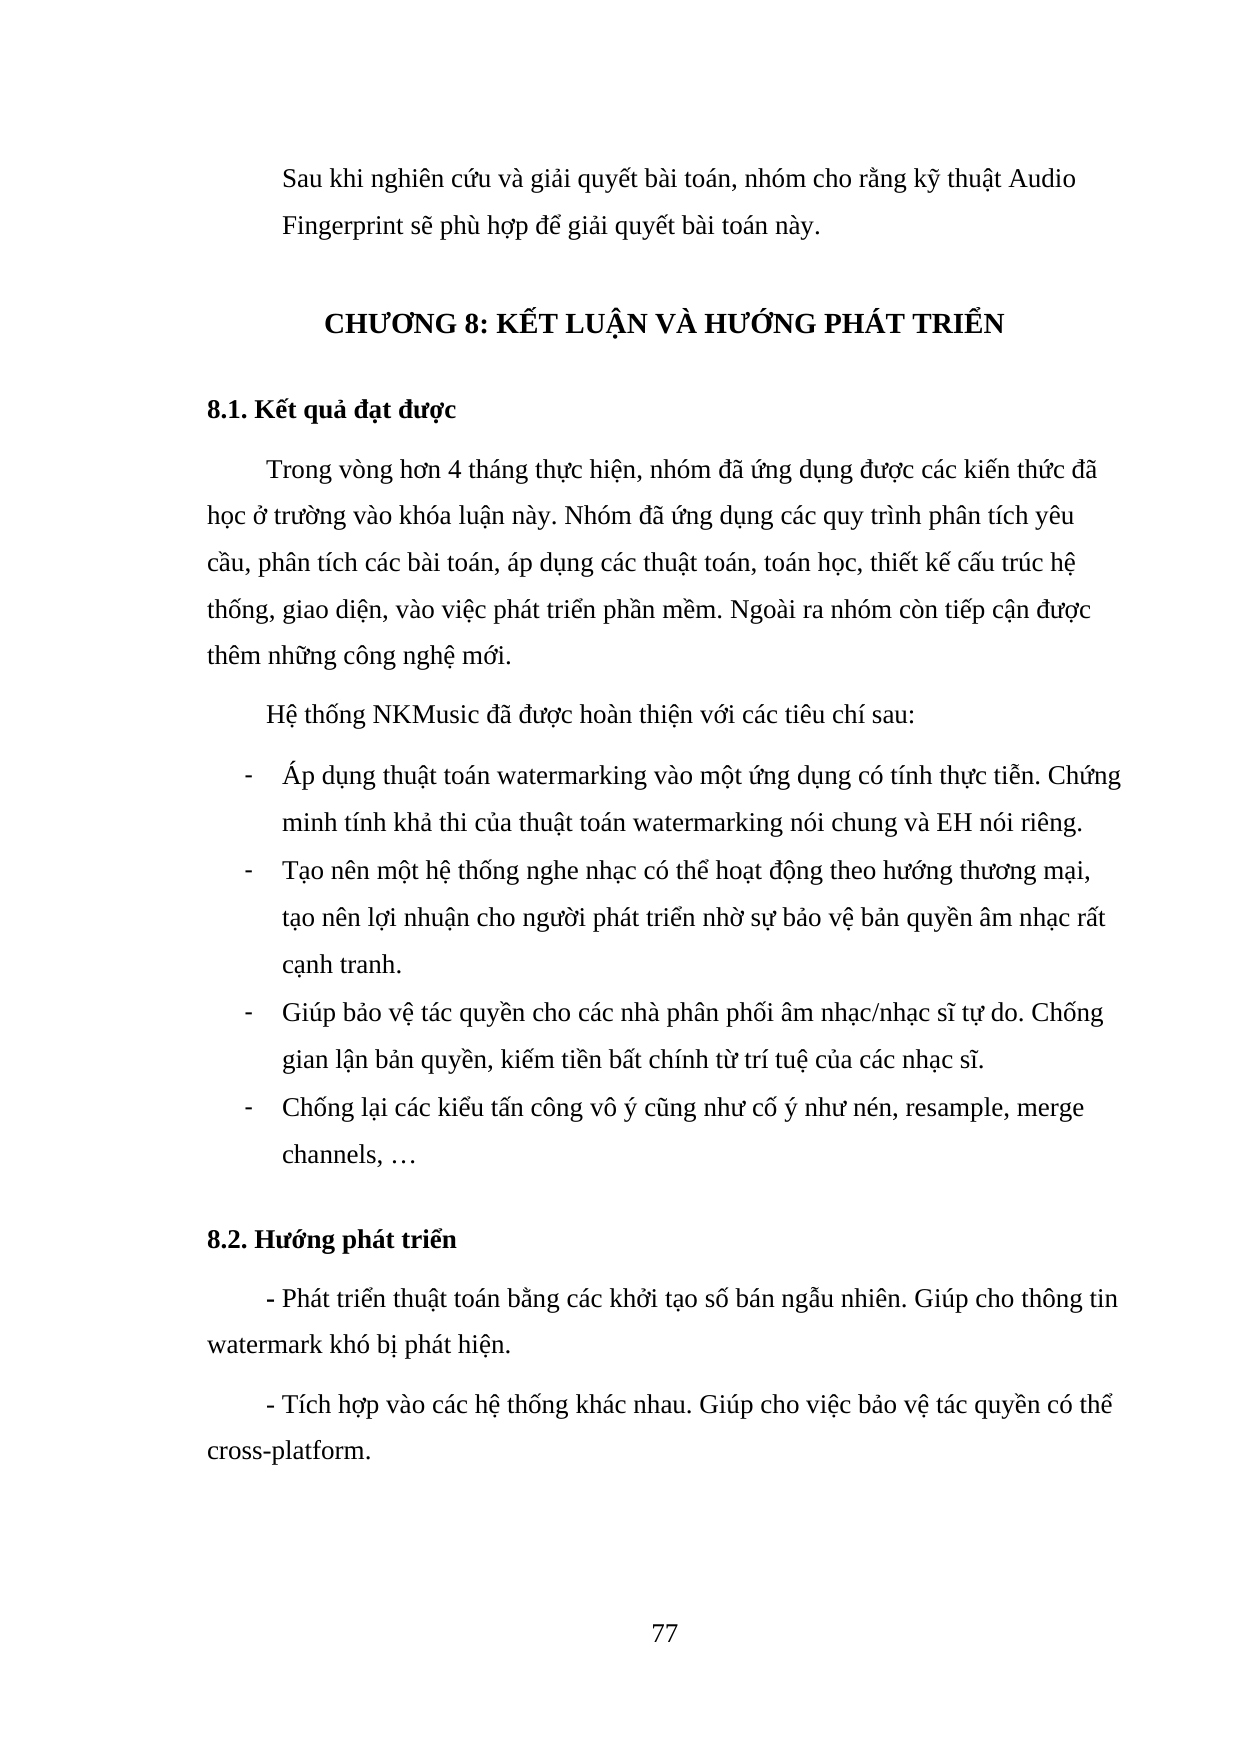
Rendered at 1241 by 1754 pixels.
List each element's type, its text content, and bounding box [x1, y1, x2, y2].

subtitle 8.2. Hướng phát triển [207, 1223, 1122, 1254]
text Sau khi nghiên cứu và giải quyết bài toán, nhóm cho rằng kỹ thuật Audio Fingerprint sẽ phù hợp để giải quyết bài toán này. [282, 162, 1122, 240]
text Trong vòng hơn 4 tháng thực hiện, nhóm đã ứng dụng được các kiến thức đã học ở trường vào khóa luận này. Nhóm đã ứng dụng các quy trình phân tích yêu cầu, phân tích các bài toán, áp dụng các thuật toán, toán học, thiết kế cấu trúc hệ thống, giao diện, vào việc phát triển phần mềm. Ngoài ra nhóm còn tiếp cận được thêm những công nghệ mới. [207, 453, 1122, 671]
list Chống lại các kiểu tấn công vô ý cũng như cố ý như nén, resample, merge channels, … [244, 1090, 1122, 1170]
subtitle CHƯƠNG 8: KẾT LUẬN VÀ HƯỚNG PHÁT TRIỂN [207, 306, 1122, 339]
subtitle 8.1. Kết quả đạt được [207, 394, 1122, 425]
list Áp dụng thuật toán watermarking vào một ứng dụng có tính thực tiễn. Chứng minh tính khả thi của thuật toán watermarking nói chung và EH nói riêng. [244, 758, 1122, 837]
text - Tích hợp vào các hệ thống khác nhau. Giúp cho việc bảo vệ tác quyền có thể cross-platform. [207, 1388, 1122, 1466]
list Tạo nên một hệ thống nghe nhạc có thể hoạt động theo hướng thương mại, tạo nên lợi nhuận cho người phát triển nhờ sự bảo vệ bản quyền âm nhạc rất cạnh tranh. [244, 853, 1122, 979]
text - Phát triển thuật toán bằng các khởi tạo số bán ngẫu nhiên. Giúp cho thông tin watermark khó bị phát hiện. [207, 1282, 1122, 1360]
text Hệ thống NKMusic đã được hoàn thiện với các tiêu chí sau: [207, 699, 1122, 730]
list Giúp bảo vệ tác quyền cho các nhà phân phối âm nhạc/nhạc sĩ tự do. Chống gian lận bản quyền, kiếm tiền bất chính từ trí tuệ của các nhạc sĩ. [244, 995, 1122, 1074]
